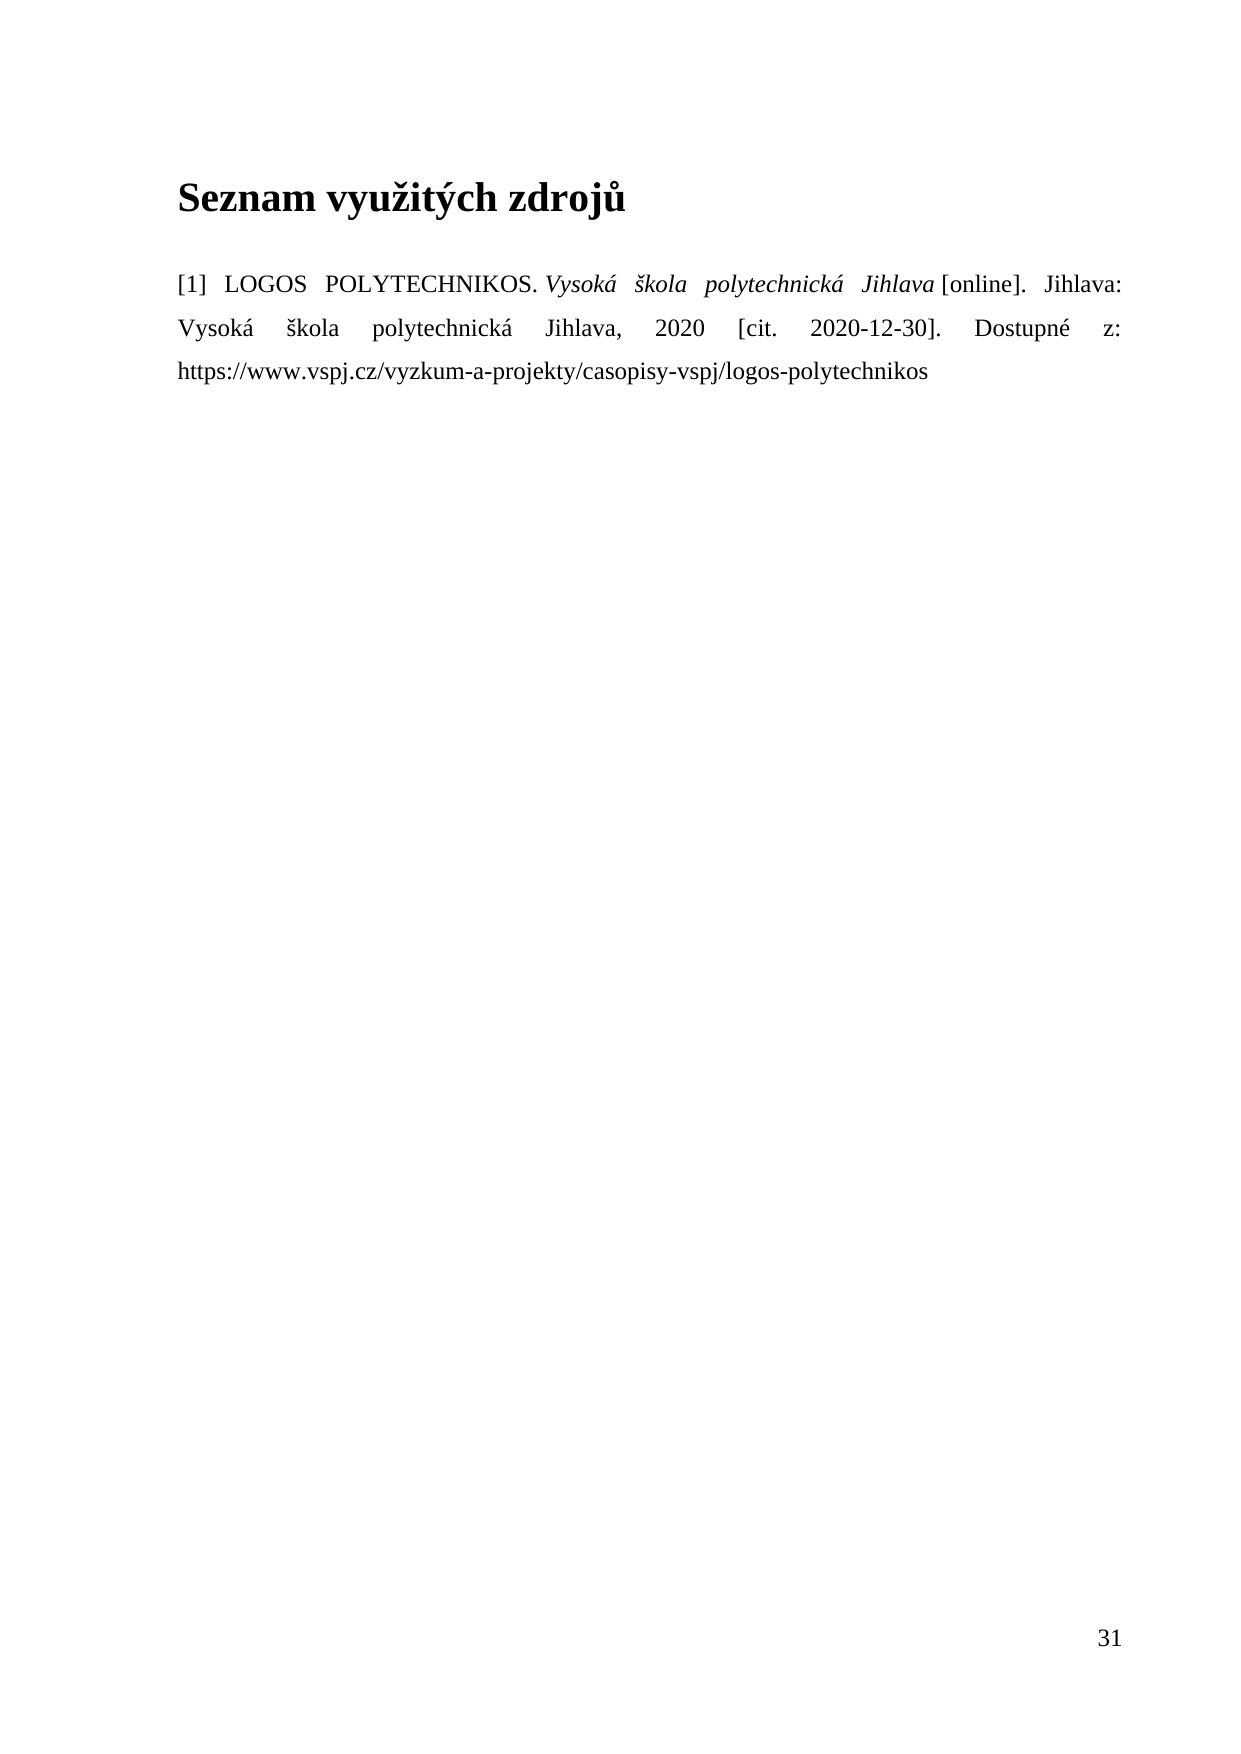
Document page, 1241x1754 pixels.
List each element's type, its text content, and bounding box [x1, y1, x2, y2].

subtitle Seznam využitých zdrojů [177, 173, 1122, 221]
text [1] LOGOS POLYTECHNIKOS. Vysoká škola polytechnická Jihlava [online]. Jihlava: Vysoká škola polytechnická Jihlava, 2020 [cit. 2020-12-30]. Dostupné z: https://www.vspj.cz/vyzkum-a-projekty/casopisy-vspj/logos-polytechnikos [177, 269, 1122, 384]
